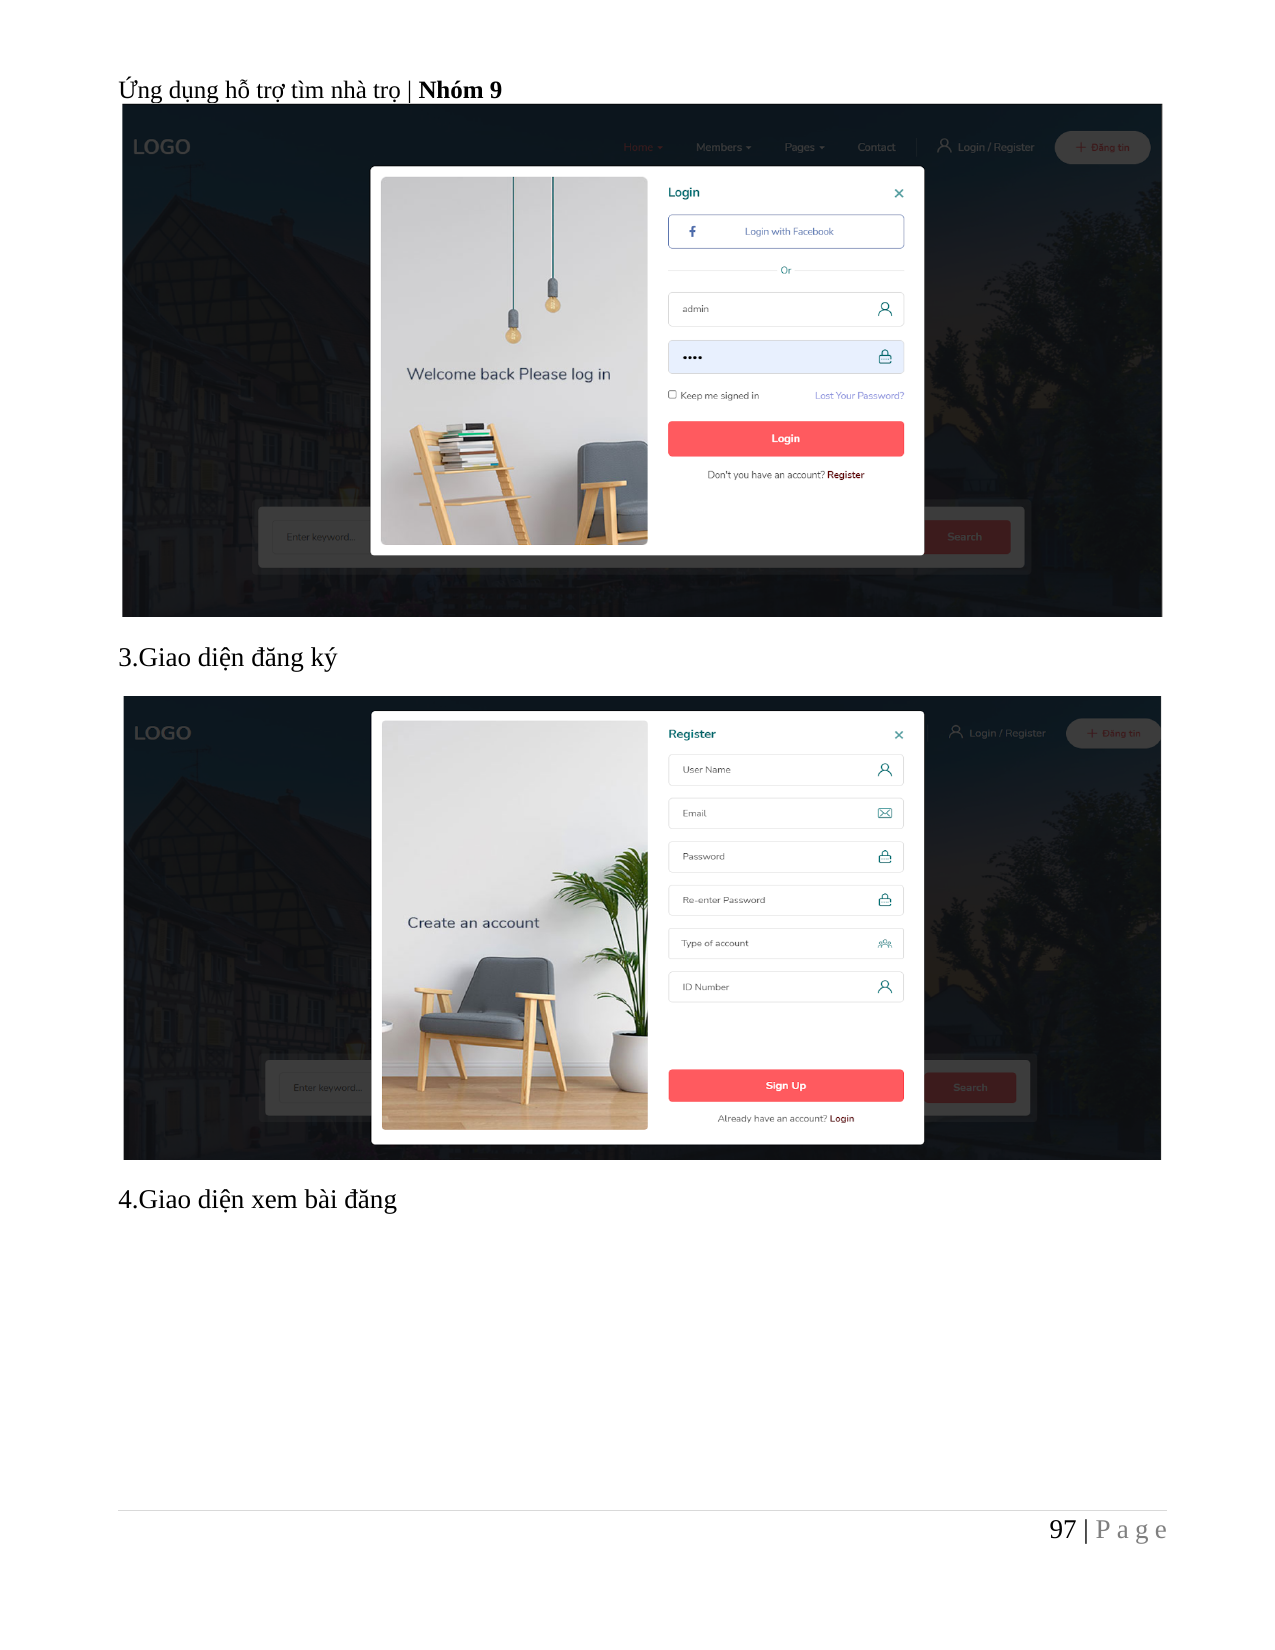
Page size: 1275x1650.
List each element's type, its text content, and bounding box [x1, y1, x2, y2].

picture [123, 696, 1162, 1160]
text 4.Giao diện xem bài đăng [118, 1183, 1167, 1215]
text 3.Giao diện đăng ký [118, 641, 1167, 672]
picture [122, 103, 1163, 617]
